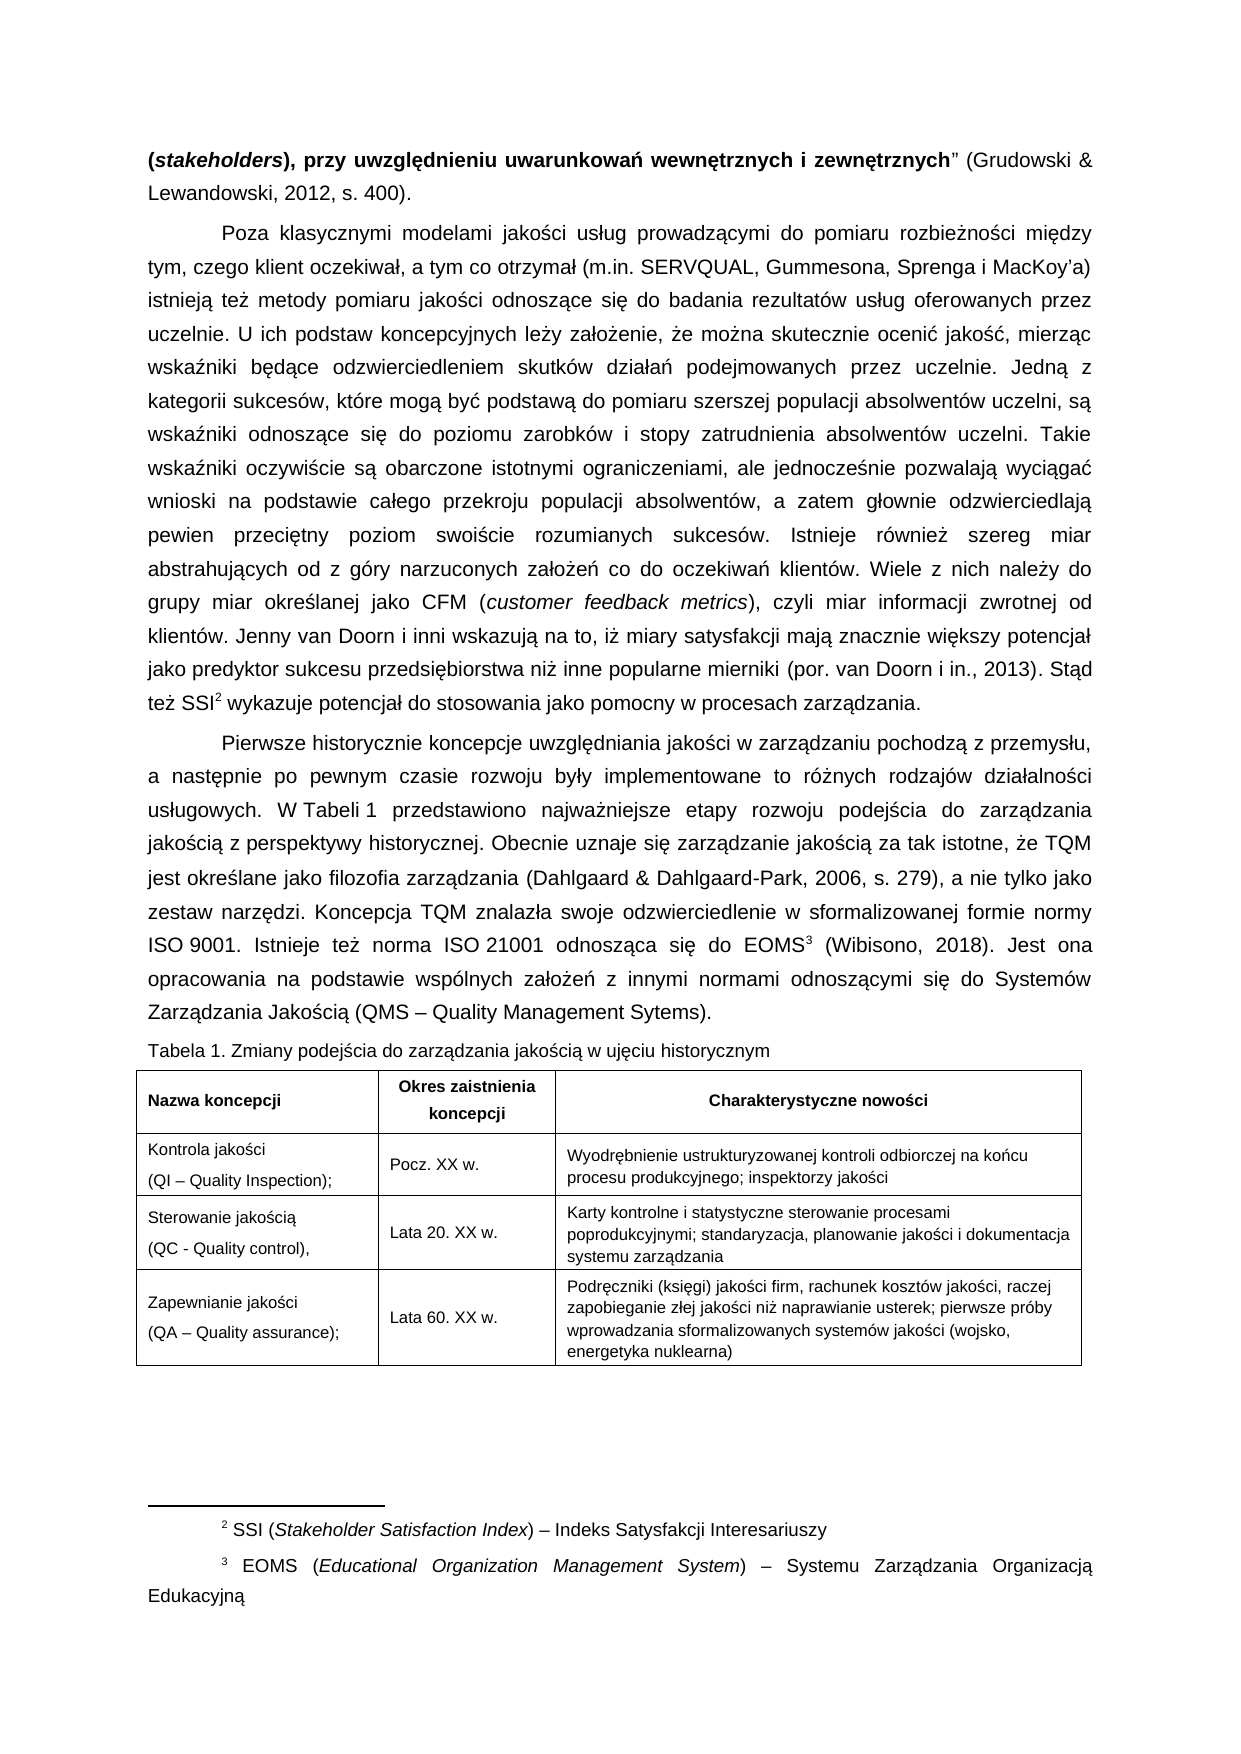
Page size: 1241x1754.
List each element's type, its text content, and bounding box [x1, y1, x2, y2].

table_header Nazwa koncepcji [137, 1071, 378, 1133]
text Poza klasycznymi modelami jakości usług prowadzącymi do pomiaru rozbieżności między tym, czego klient oczekiwał, a tym co otrzymał (m.in. SERVQUAL, Gummesona, Sprenga i MacKoy’a) istnieją też metody pomiaru jakości odnoszące się do badania rezultatów usług oferowanych przez uczelnie. U ich podstaw koncepcyjnych leży założenie, że można skutecznie ocenić jakość, mierząc wskaźniki będące odzwierciedleniem skutków działań podejmowanych przez uczelnie. Jedną z kategorii sukcesów, które mogą być podstawą do pomiaru szerszej populacji absolwentów uczelni, są wskaźniki odnoszące się do poziomu zarobków i stopy zatrudnienia absolwentów uczelni. Takie wskaźniki oczywiście są obarczone istotnymi ograniczeniami, ale jednocześnie pozwalają wyciągać wnioski na podstawie całego przekroju populacji absolwentów, a zatem głownie odzwierciedlają pewien przeciętny poziom swoiście rozumianych sukcesów. Istnieje również szereg miar abstrahujących od z góry narzuconych założeń co do oczekiwań klientów. Wiele z nich należy do grupy miar określanej jako CFM (customer feedback metrics), czyli miar informacji zwrotnej od klientów. Jenny van Doorn i inni wskazują na to, iż miary satysfakcji mają znacznie większy potencjał jako predyktor sukcesu przedsiębiorstwa niż inne popularne mierniki (por. van Doorn i in., 2013). Stąd też SSI wykazuje potencjał do stosowania jako pomocny w procesach zarządzania. [148, 221, 1093, 714]
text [148, 148, 1093, 205]
table_cell Lata 60. XX w. [379, 1270, 555, 1365]
table_header Charakterystyczne nowości [556, 1071, 1081, 1133]
table_cell Wyodrębnienie ustrukturyzowanej kontroli odbiorczej na końcu procesu produkcyjnego; inspektorzy jakości [556, 1134, 1081, 1195]
text Pierwsze historycznie koncepcje uwzględniania jakości w zarządzaniu pochodzą z przemysłu, a następnie po pewnym czasie rozwoju były implementowane to różnych rodzajów działalności usługowych. W Tabeli 1 przedstawiono najważniejsze etapy rozwoju podejścia do zarządzania jakością z perspektywy historycznej. Obecnie uznaje się zarządzanie jakością za tak istotne, że TQM jest określane jako filozofia zarządzania (Dahlgaard & Dahlgaard‐Park, 2006, s. 279), a nie tylko jako zestaw narzędzi. Koncepcja TQM znalazła swoje odzwierciedlenie w sformalizowanej formie normy ISO 9001. Istnieje też norma ISO 21001 odnosząca się do EOMS (Wibisono, 2018). Jest ona opracowania na podstawie wspólnych założeń z innymi normami odnoszącymi się do Systemów Zarządzania Jakością (QMS – Quality Management Sytems). [148, 730, 1093, 1024]
table_cell Kontrola jakości (QI – Quality Inspection); [137, 1134, 378, 1195]
table_header Okres zaistnienia koncepcji [379, 1071, 555, 1133]
table_cell Podręczniki (księgi) jakości firm, rachunek kosztów jakości, raczej zapobieganie złej jakości niż naprawianie usterek; pierwsze próby wprowadzania sformalizowanych systemów jakości (wojsko, energetyka nuklearna) [556, 1270, 1081, 1365]
table_cell Zapewnianie jakości (QA – Quality assurance); [137, 1270, 378, 1365]
table_cell Karty kontrolne i statystyczne sterowanie procesami poprodukcyjnymi; standaryzacja, planowanie jakości i dokumentacja systemu zarządzania [556, 1196, 1081, 1269]
table_cell Sterowanie jakością (QC - Quality control), [137, 1196, 378, 1269]
table_cell Pocz. XX w. [379, 1134, 555, 1195]
table_cell Lata 20. XX w. [379, 1196, 555, 1269]
